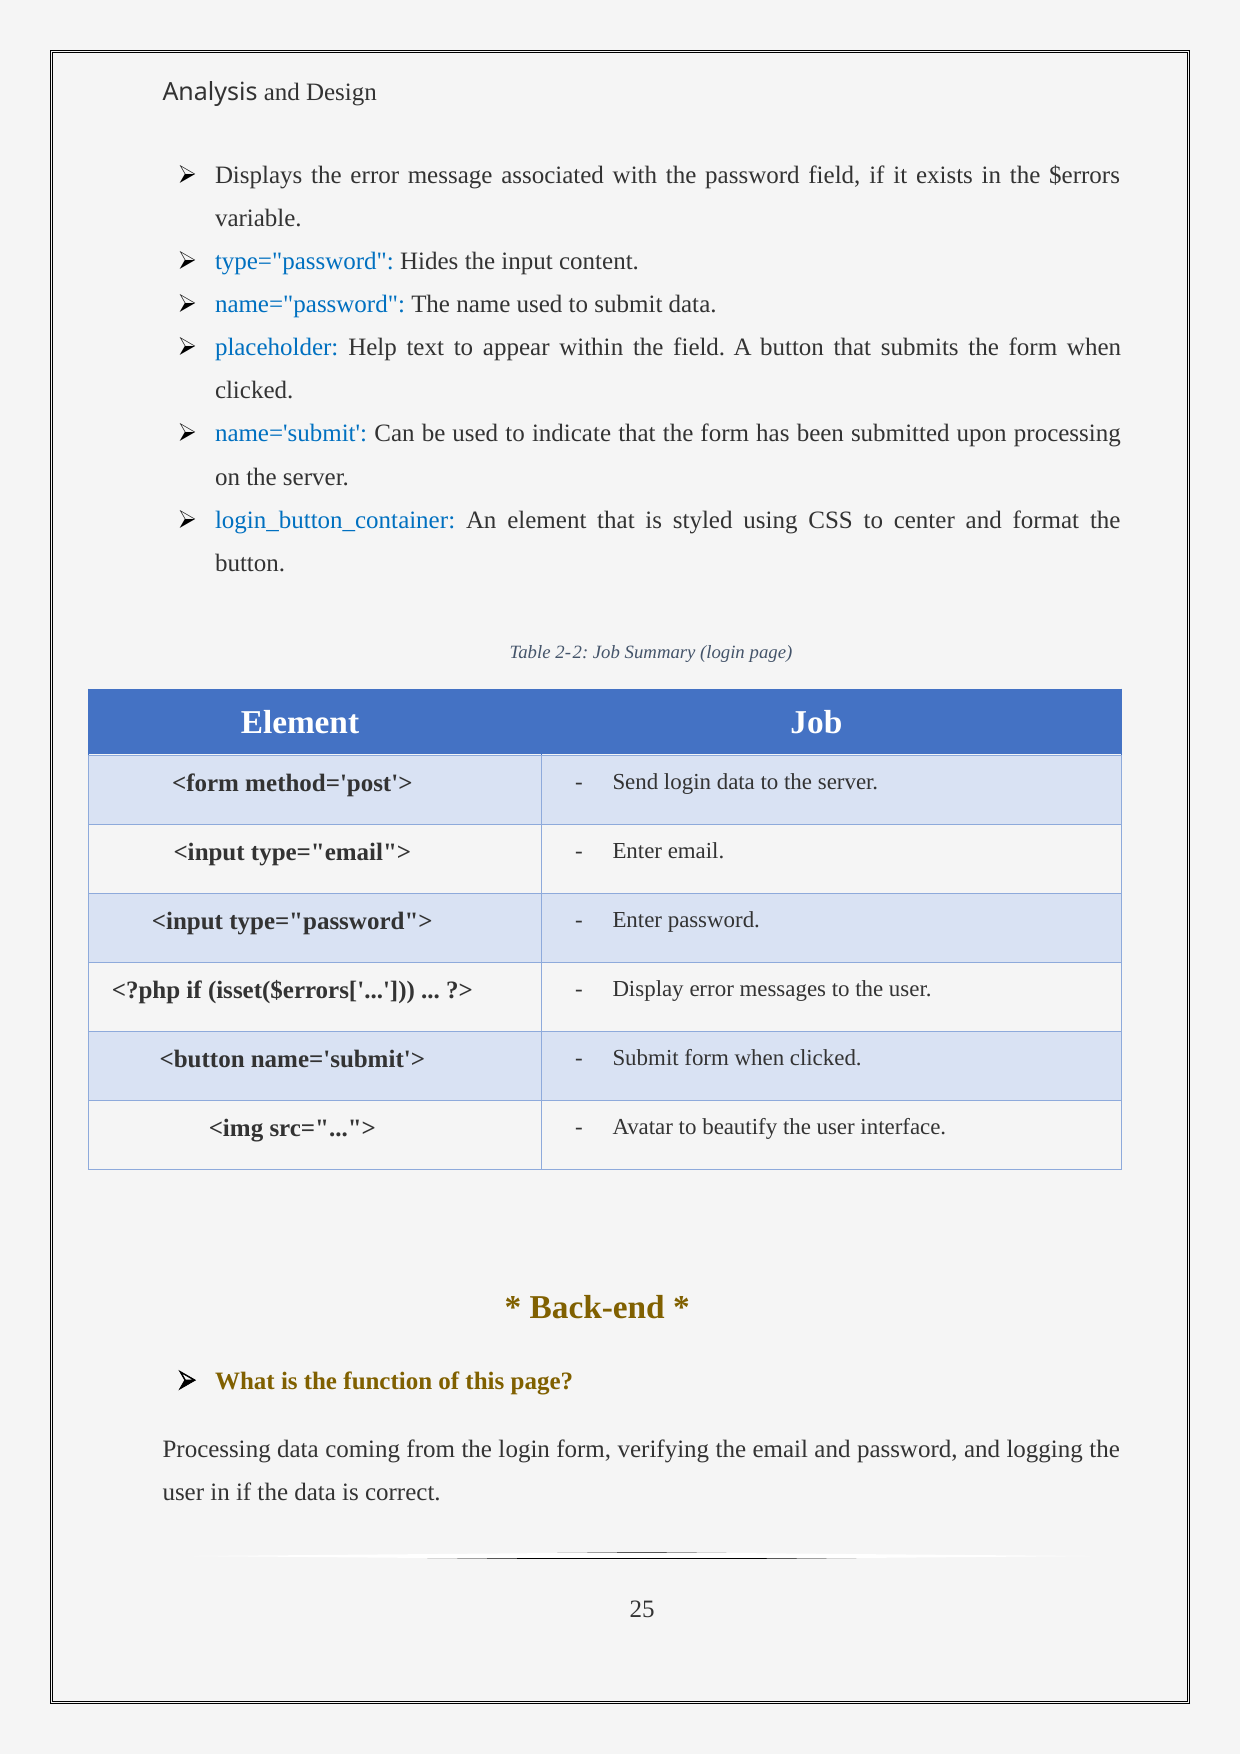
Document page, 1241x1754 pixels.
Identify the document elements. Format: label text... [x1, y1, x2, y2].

table_cell <input type="email"> [89, 825, 541, 893]
table_cell Enter email. [542, 825, 1121, 893]
list login_button_container: An element that is styled using CSS to center and format the button. [177, 505, 1122, 577]
table_header Job [542, 690, 1121, 754]
list Displays the error message associated with the password field, if it exists in the $errors variable. [177, 160, 1122, 232]
text Processing data coming from the login form, verifying the email and password, and logging the user in if the data is correct. [162, 1434, 1122, 1506]
list type="password": Hides the input content. [177, 246, 1122, 275]
table_cell <input type="password"> [89, 894, 541, 962]
table_cell Avatar to beautify the user interface. [542, 1101, 1121, 1169]
text Table ‎2-2: Job Summary (login page) [177, 641, 1122, 662]
list What is the function of this page? [177, 1366, 1122, 1394]
table_cell Display error messages to the user. [542, 963, 1121, 1031]
table_cell <button name='submit'> [89, 1032, 541, 1100]
table_header Element [89, 690, 541, 754]
table_cell <img src="..."> [89, 1101, 541, 1169]
table_cell Send login data to the server. [542, 756, 1121, 824]
table_cell <?php if (isset($errors['...'])) ... ?> [89, 963, 541, 1031]
list name='submit': Can be used to indicate that the form has been submitted upon processing on the server. [177, 418, 1122, 490]
table_cell Submit form when clicked. [542, 1032, 1121, 1100]
table_cell Enter password. [542, 894, 1121, 962]
table_cell <form method='post'> [89, 756, 541, 824]
text * Back-end * [177, 1170, 1017, 1326]
list name="password": The name used to submit data. [177, 289, 1122, 318]
list placeholder: Help text to appear within the field. A button that submits the form when clicked. [177, 332, 1122, 404]
